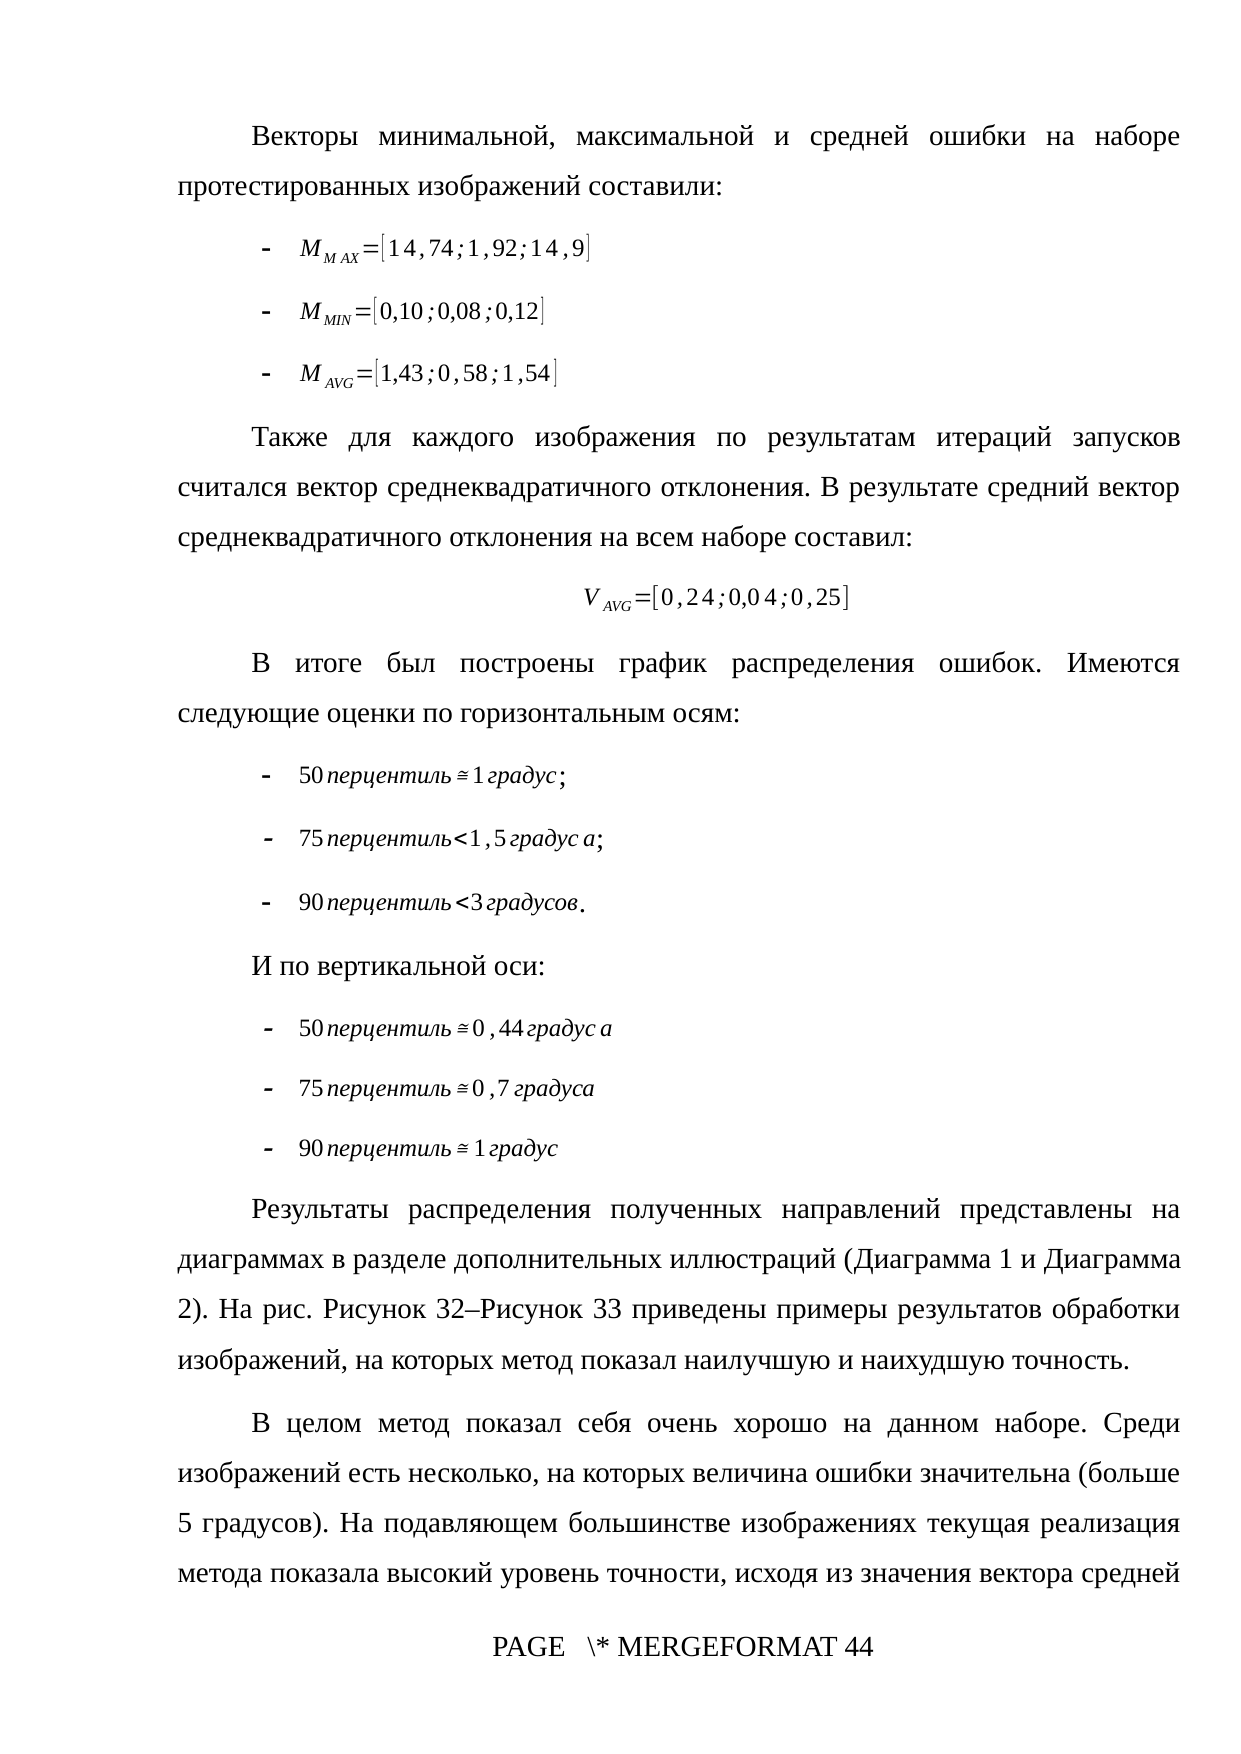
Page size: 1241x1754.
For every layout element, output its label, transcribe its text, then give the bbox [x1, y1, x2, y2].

text Векторы минимальной, максимальной и средней ошибки на наборе протестированных изображений составили: [177, 118, 1181, 202]
text В итоге был построены график распределения ошибок. Имеются следующие оценки по горизонтальным осям: [177, 645, 1181, 729]
list ; [261, 822, 1181, 856]
text Также для каждого изображения по результатам итераций запусков считался вектор среднеквадратичного отклонения. В результате средний вектор среднеквадратичного отклонения на всем наборе составил: [177, 419, 1181, 553]
text Результаты распределения полученных направлений представлены на диаграммах в разделе дополнительных иллюстраций (Диаграмма 1 и Диаграмма 2). На рис. 32–33 приведены примеры результатов обработки изображений, на которых метод показал наилучшую и наихудшую точность. [177, 1191, 1181, 1375]
text И по вертикальной оси: [177, 948, 1181, 982]
list ; [261, 758, 1181, 792]
list . [261, 885, 1181, 919]
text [177, 1405, 1181, 1589]
